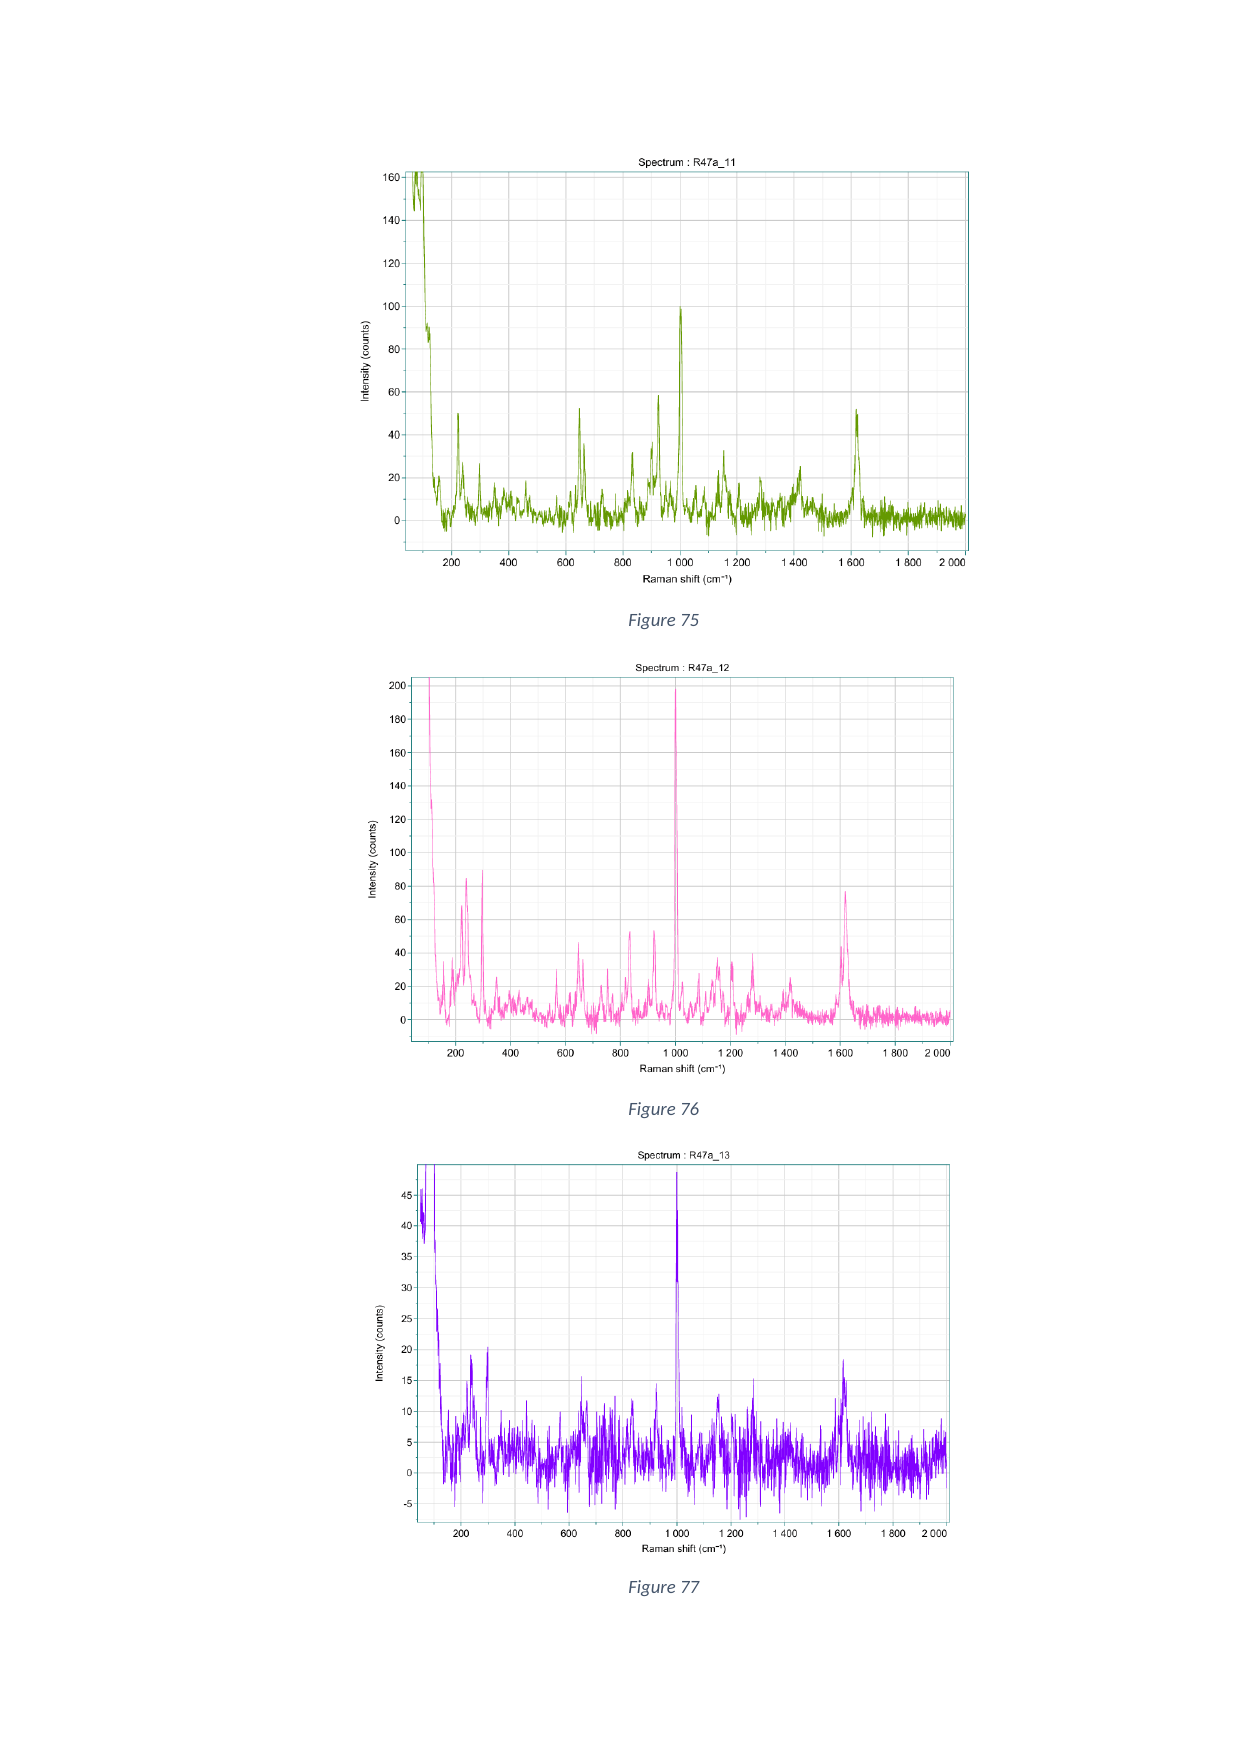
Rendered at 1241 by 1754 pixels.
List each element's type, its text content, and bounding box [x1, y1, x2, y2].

picture [370, 1140, 959, 1557]
text Figure 76 [207, 1097, 1122, 1120]
picture [351, 147, 977, 590]
text Figure 77 [207, 1575, 1122, 1598]
picture [365, 651, 964, 1078]
text Figure 75 [207, 608, 1122, 631]
